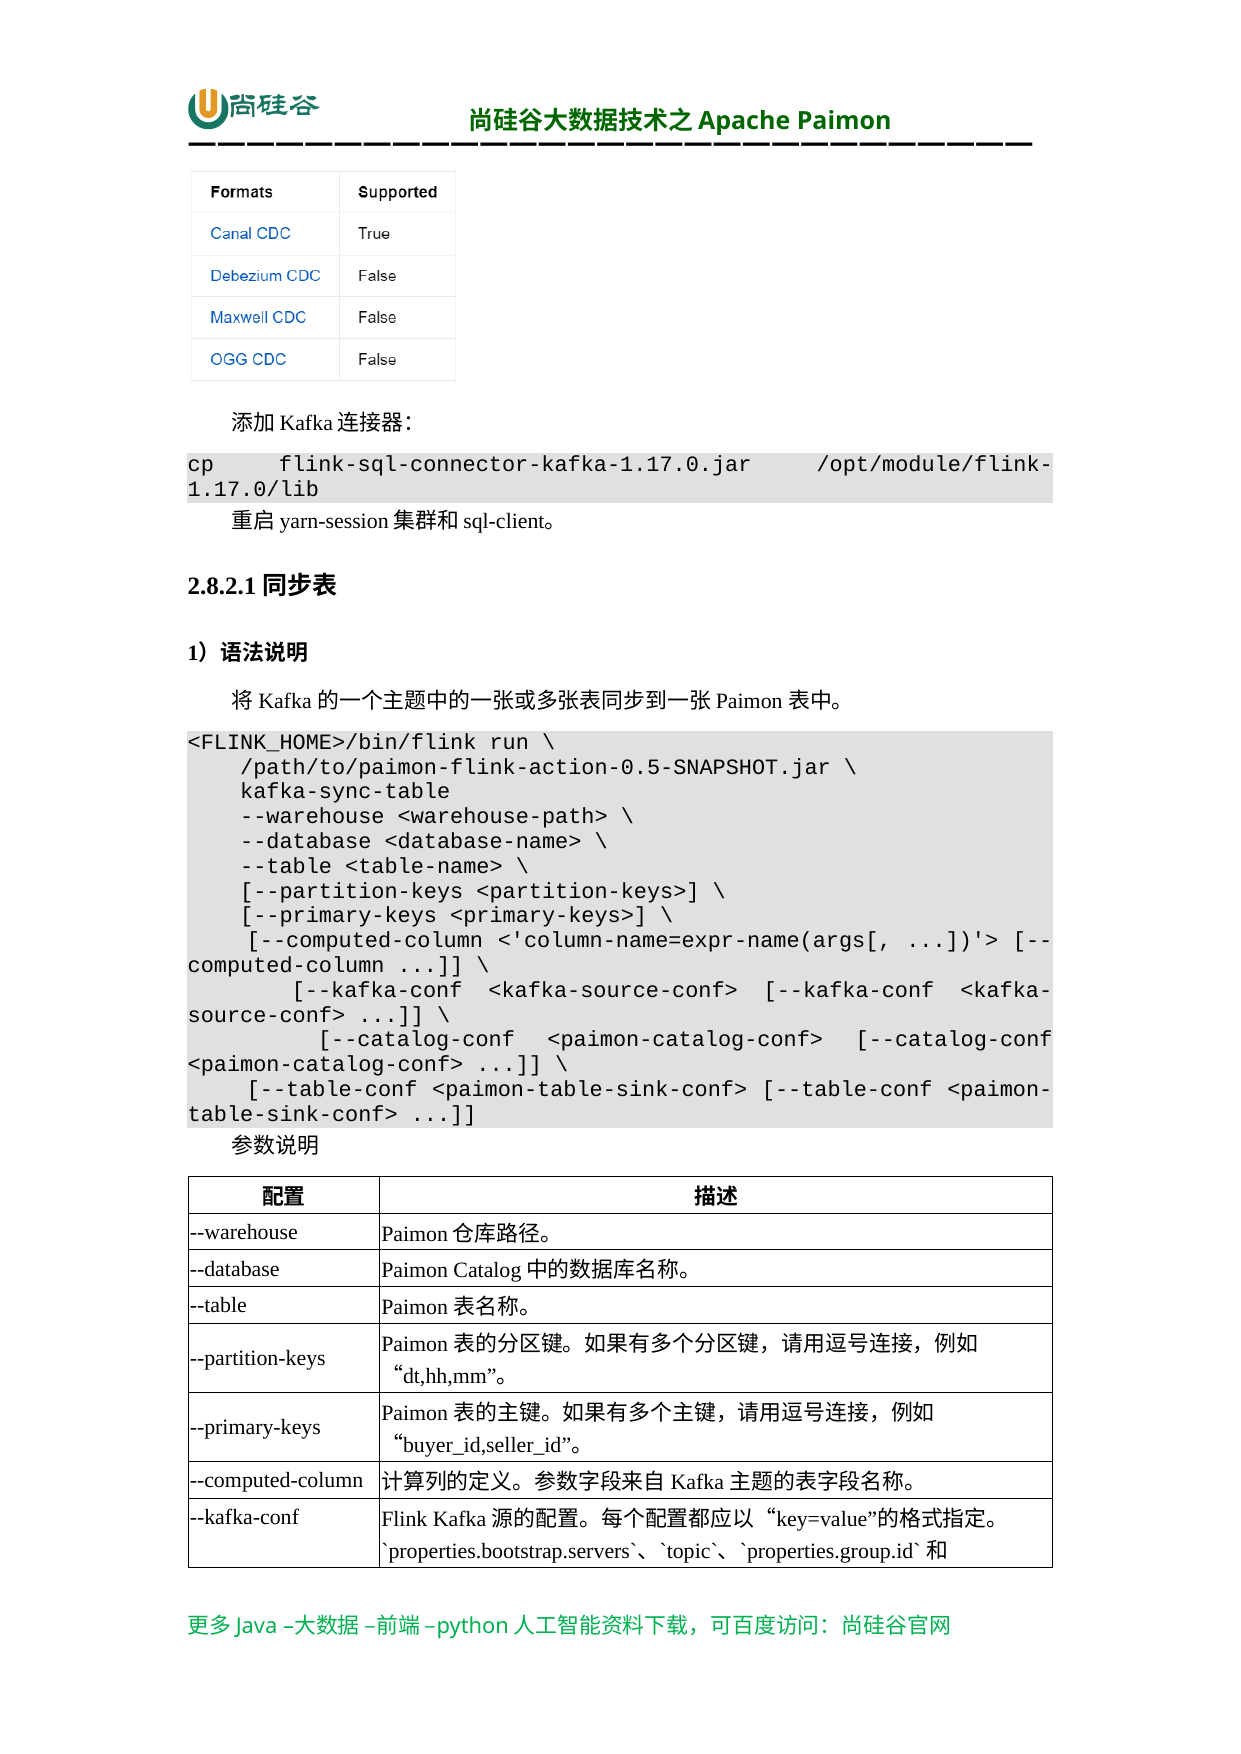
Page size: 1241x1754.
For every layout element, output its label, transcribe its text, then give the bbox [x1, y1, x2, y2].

text kafka-sync-table [187, 781, 1053, 805]
text [--computed-column <'column-name=expr-name(args[, ...])'> [--computed-column ...]] \ [187, 929, 1053, 979]
table_cell Paimon 表的分区键。如果有多个分区键，请用逗号连接，例如“dt,hh,mm”。 [380, 1324, 1052, 1392]
table_cell Paimon 表的主键。如果有多个主键，请用逗号连接，例如“buyer_id,seller_id”。 [380, 1393, 1052, 1461]
table_cell --partition-keys [189, 1324, 379, 1392]
text 重启yarn-session集群和sql-client。 [187, 503, 1053, 535]
table_cell --table [189, 1287, 379, 1323]
picture [187, 165, 470, 391]
text 参数说明 [187, 1128, 1053, 1160]
text <FLINK_HOME>/bin/flink run \ [187, 731, 1053, 756]
text [--partition-keys <partition-keys>] \ [187, 880, 1053, 904]
table_cell Paimon仓库路径。 [380, 1214, 1052, 1249]
text 2.8.2.1 同步表 [187, 551, 1053, 616]
table_cell 计算列的定义。参数字段来自 Kafka 主题的表字段名称。 [380, 1462, 1052, 1498]
table_cell --kafka-conf [189, 1499, 379, 1567]
text --database <database-name> \ [187, 830, 1053, 855]
text --warehouse <warehouse-path> \ [187, 805, 1053, 830]
text 将 Kafka 的一个主题中的一张或多张表同步到一张 Paimon 表中。 [187, 683, 1053, 715]
table_cell --database [189, 1250, 379, 1286]
table_cell --computed-column [189, 1462, 379, 1498]
text [--catalog-conf <paimon-catalog-conf> [--catalog-conf <paimon-catalog-conf> ...]] \ [187, 1028, 1053, 1078]
text 添加Kafka连接器： [187, 405, 1053, 437]
text 1）语法说明 [187, 634, 1053, 667]
text --table <table-name> \ [187, 855, 1053, 880]
text cp flink-sql-connector-kafka-1.17.0.jar /opt/module/flink-1.17.0/lib [187, 453, 1053, 503]
text [--kafka-conf <kafka-source-conf> [--kafka-conf <kafka-source-conf> ...]] \ [187, 979, 1053, 1028]
text /path/to/paimon-flink-action-0.5-SNAPSHOT.jar \ [187, 756, 1053, 781]
table_cell --primary-keys [189, 1393, 379, 1461]
picture [187, 88, 321, 130]
table_header 配置 [189, 1177, 379, 1213]
text [--table-conf <paimon-table-sink-conf> [--table-conf <paimon-table-sink-conf> ...]] [187, 1078, 1053, 1128]
table_cell --warehouse [189, 1214, 379, 1249]
table_cell Paimon 表名称。 [380, 1287, 1052, 1323]
table_cell Paimon Catalog中的数据库名称。 [380, 1250, 1052, 1286]
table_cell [380, 1499, 1052, 1567]
text [--primary-keys <primary-keys>] \ [187, 904, 1053, 929]
table_header 描述 [380, 1177, 1052, 1213]
